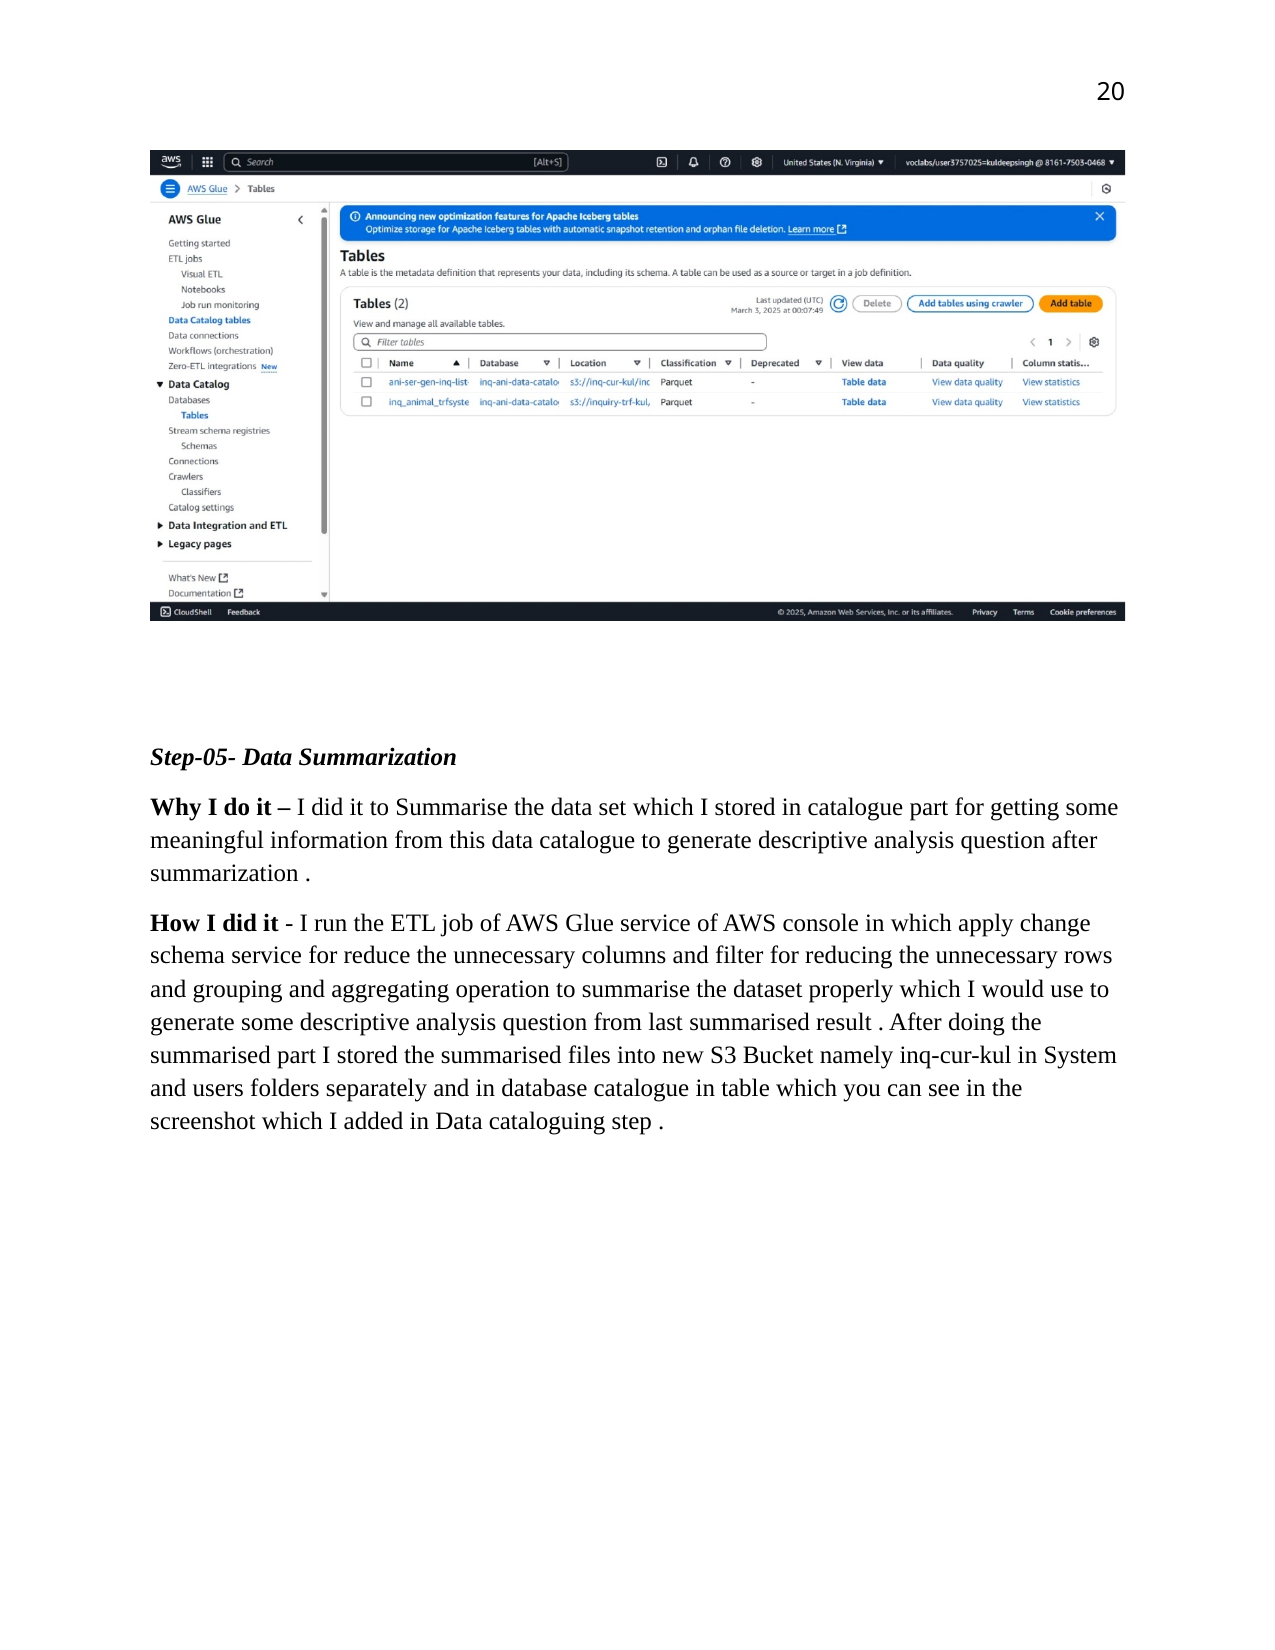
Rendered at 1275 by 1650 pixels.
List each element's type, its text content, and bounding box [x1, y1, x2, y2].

text How I did it - I run the ETL job of AWS Glue service of AWS console in which apply change schema service for reduce the unnecessary columns and filter for reducing the unnecessary rows and grouping and aggregating operation to summarise the dataset properly which I would use to generate some descriptive analysis question from last summarised result . After doing the summarised part I stored the summarised files into new S3 Bucket namely inq-cur-kul in System and users folders separately and in database catalogue in table which you can see in the screenshot which I added in Data cataloguing step . [150, 908, 1125, 1134]
text Why I do it – I did it to Summarise the data set which I stored in catalogue part for getting some meaningful information from this data catalogue to generate descriptive analysis question after summarization . [150, 792, 1125, 887]
text Step-05- Data Summarization [150, 742, 1125, 771]
picture [150, 150, 1125, 621]
